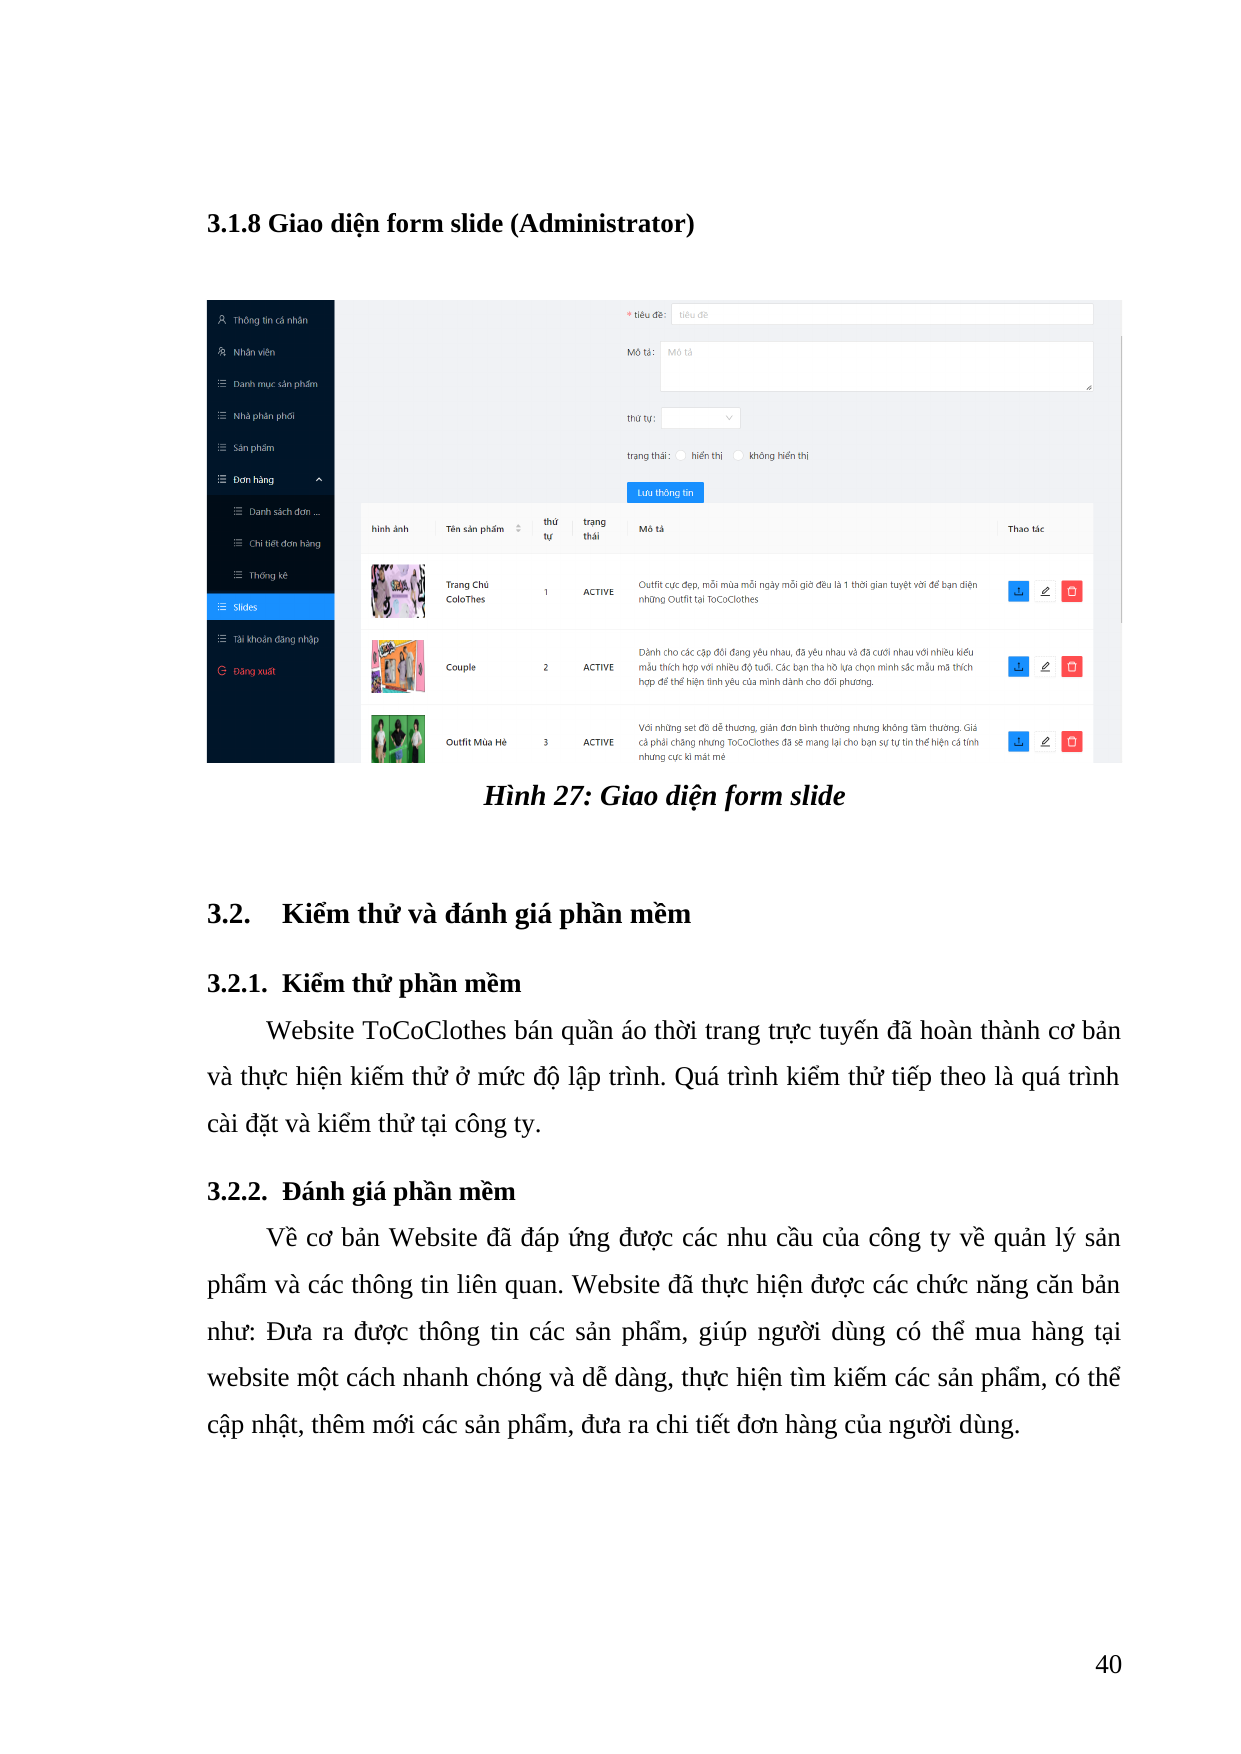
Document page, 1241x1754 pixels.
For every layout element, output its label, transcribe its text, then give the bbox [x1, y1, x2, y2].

subtitle 3.1.8 Giao diện form slide (Administrator) [207, 207, 1122, 300]
text Website ToCoClothes bán quần áo thời trang trực tuyến đã hoàn thành cơ bản và thực hiện kiếm thử ở mức độ lập trình. Quá trình kiểm thử tiếp theo là quá trình cài đặt và kiểm thử tại công ty. [207, 1014, 1122, 1138]
subtitle Kiểm thử phần mềm [207, 967, 1122, 998]
subtitle Đánh giá phần mềm [207, 1174, 1122, 1206]
text Về cơ bản Website đã đáp ứng được các nhu cầu của công ty về quản lý sản phẩm và các thông tin liên quan. Website đã thực hiện được các chức năng căn bản như: Đưa ra được thông tin các sản phẩm, giúp người dùng có thể mua hàng tại website một cách nhanh chóng và dễ dàng, thực hiện tìm kiếm các sản phẩm, có thể cập nhật, thêm mới các sản phẩm, đưa ra chi tiết đơn hàng của người dùng. [207, 1221, 1122, 1439]
picture [206, 300, 1123, 763]
text Hình 27: Giao diện form slide [207, 778, 1122, 812]
subtitle Kiểm thử và đánh giá phần mềm [207, 896, 1122, 929]
